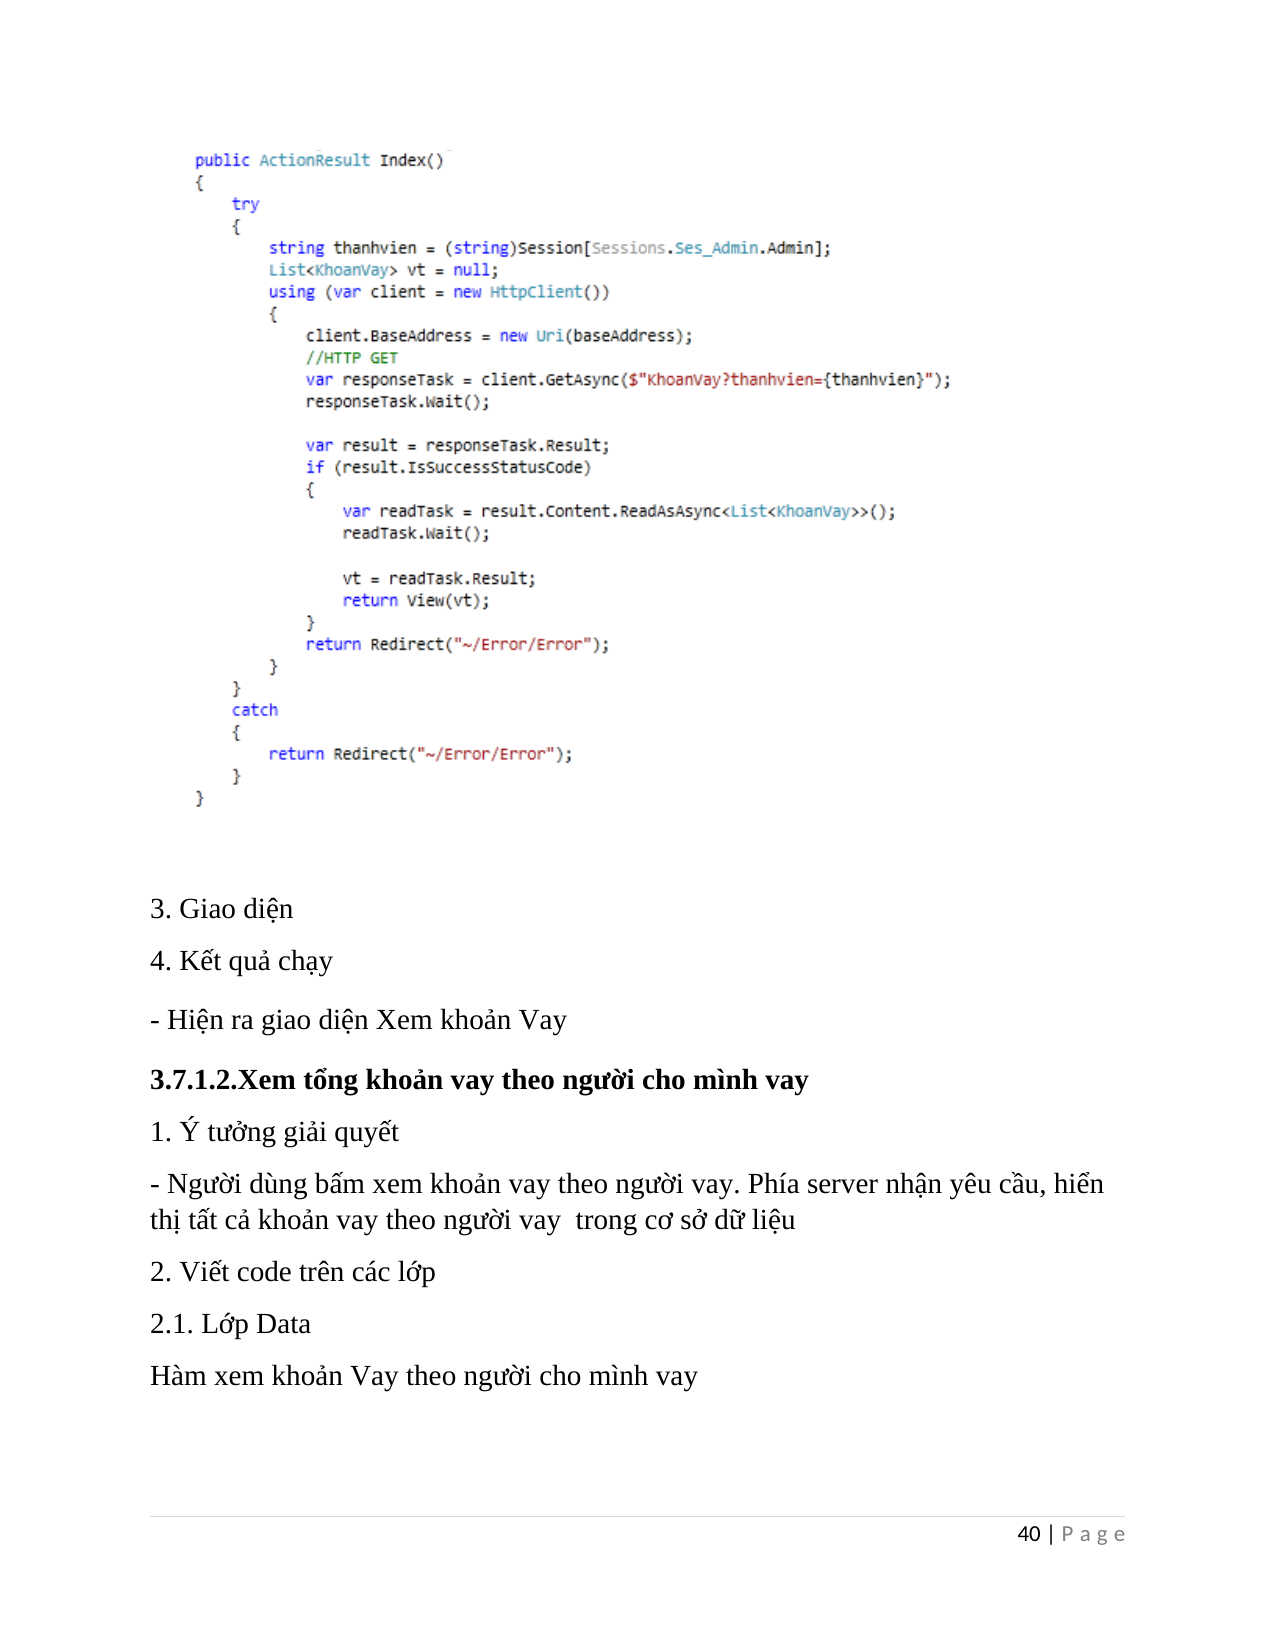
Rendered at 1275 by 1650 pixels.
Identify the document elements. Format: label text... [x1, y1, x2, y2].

text 4. Kết quả chạy [150, 943, 1125, 977]
picture [150, 150, 980, 821]
text 2.1. Lớp Data [150, 1306, 1125, 1340]
text 3.7.1.2.Xem tổng khoản vay theo người cho mình vay [150, 1062, 1125, 1095]
text - Hiện ra giao diện Xem khoản Vay [150, 1002, 1125, 1036]
text 3. Giao diện [150, 891, 1125, 924]
text - Người dùng bấm xem khoản vay theo người vay. Phía server nhận yêu cầu, hiển thị tất cả khoản vay theo người vay trong cơ sở dữ liệu [150, 1166, 1125, 1235]
text 1. Ý tưởng giải quyết [150, 1114, 1125, 1148]
text 2. Viết code trên các lớp [150, 1254, 1125, 1287]
text Hàm xem khoản Vay theo người cho mình vay [150, 1358, 1125, 1392]
